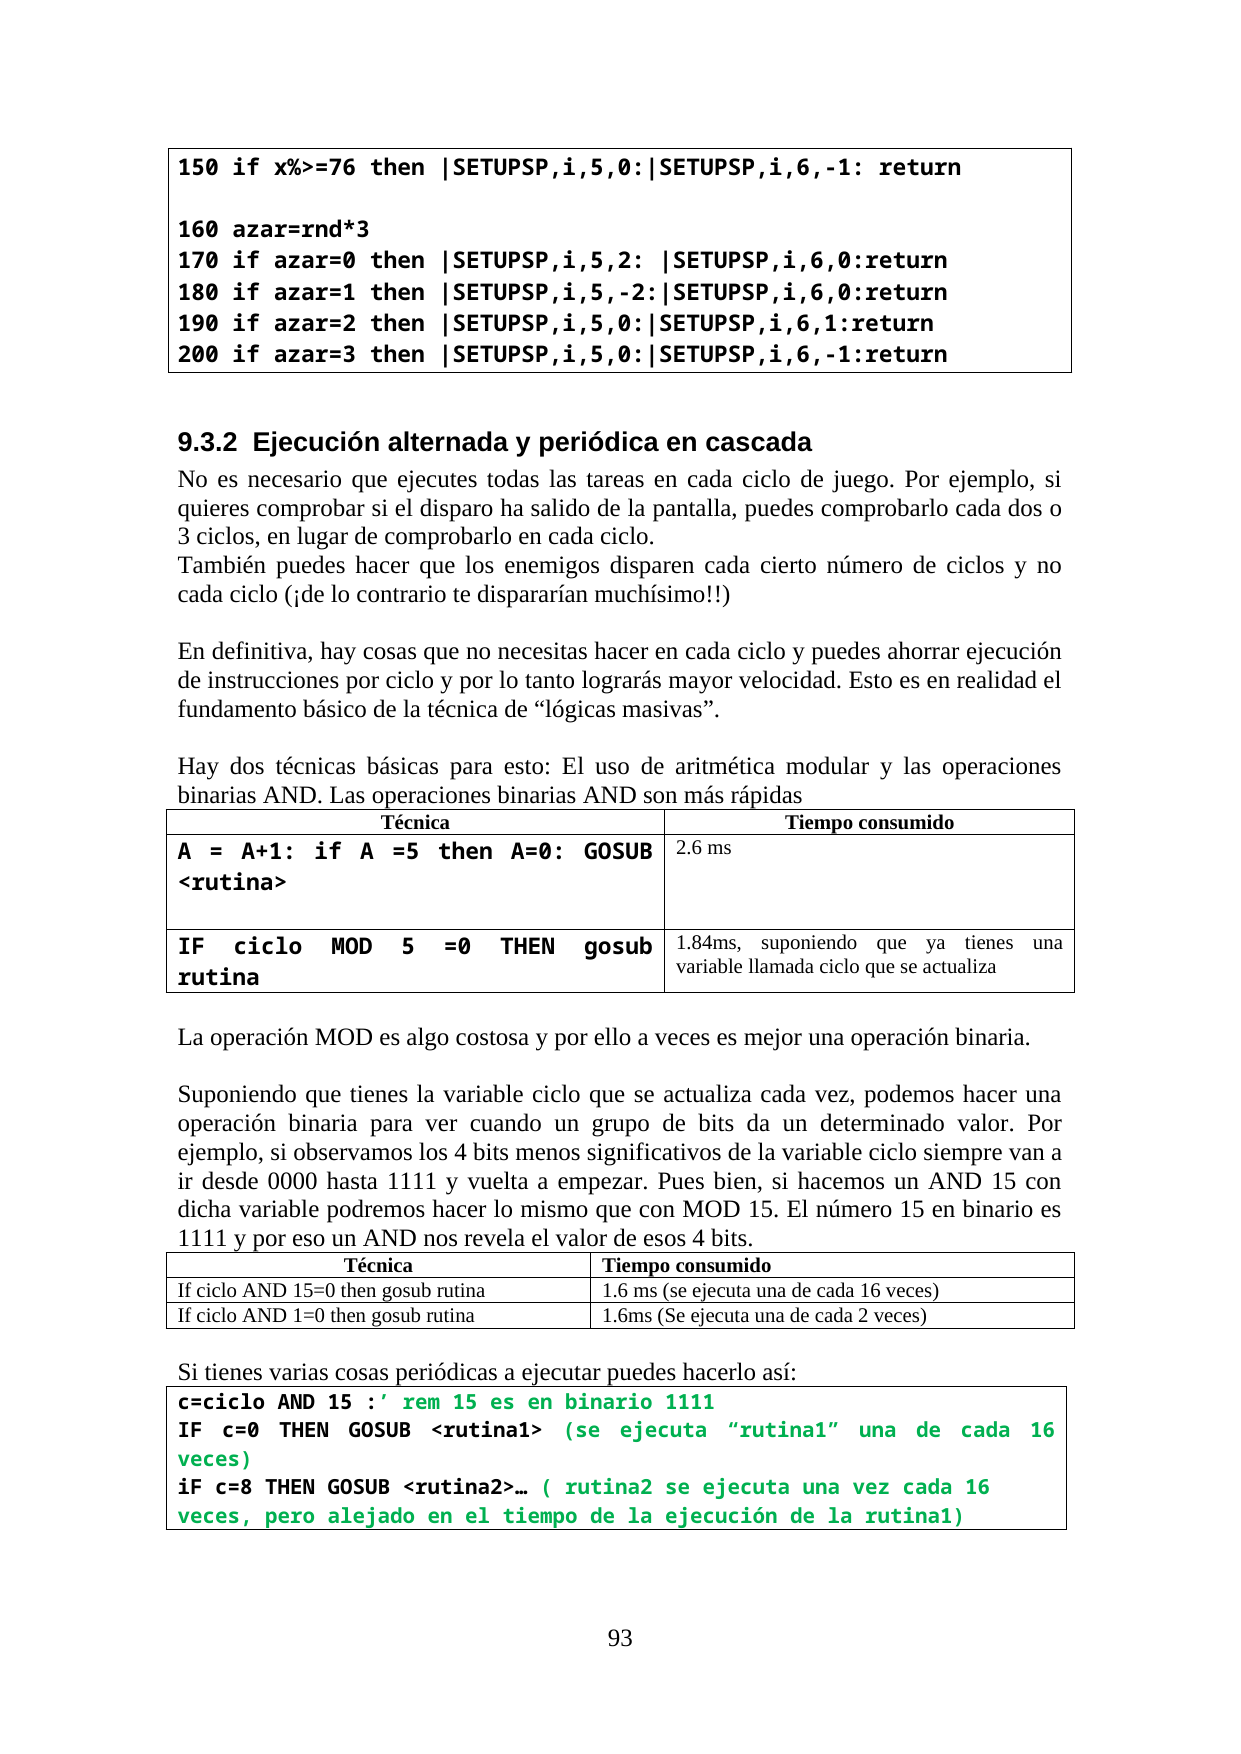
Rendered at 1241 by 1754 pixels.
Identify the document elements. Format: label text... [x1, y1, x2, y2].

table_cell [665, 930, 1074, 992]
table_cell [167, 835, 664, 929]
text También puedes hacer que los enemigos disparen cada cierto número de ciclos y no cada ciclo (¡de lo contrario te dispararían muchísimo!!) [177, 550, 1063, 608]
text No es necesario que ejecutes todas las tareas en cada ciclo de juego. Por ejemplo, si quieres comprobar si el disparo ha salido de la pantalla, puedes comprobarlo cada dos o 3 ciclos, en lugar de comprobarlo en cada ciclo. [177, 464, 1063, 550]
text 150 if x%>=76 then |SETUPSP,i,5,0:|SETUPSP,i,6,-1: return [169, 149, 1071, 182]
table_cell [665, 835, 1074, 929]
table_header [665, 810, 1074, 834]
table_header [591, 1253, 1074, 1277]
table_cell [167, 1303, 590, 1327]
text Suponiendo que tienes la variable ciclo que se actualiza cada vez, podemos hacer una operación binaria para ver cuando un grupo de bits da un determinado valor. Por ejemplo, si observamos los 4 bits menos significativos de la variable ciclo siempre van a ir desde 0000 hasta 1111 y vuelta a empezar. Pues bien, si hacemos un AND 15 con dicha variable podremos hacer lo mismo que con MOD 15. El número 15 en binario es 1111 y por eso un AND nos revela el valor de esos 4 bits. [177, 1079, 1063, 1252]
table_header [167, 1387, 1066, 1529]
text 160 azar=rnd*3 [177, 213, 1063, 244]
text Hay dos técnicas básicas para esto: El uso de aritmética modular y las operaciones binarias AND. Las operaciones binarias AND son más rápidas [177, 751, 1063, 809]
text 170 if azar=0 then |SETUPSP,i,5,2: |SETUPSP,i,6,0:return [177, 244, 1063, 276]
text 200 if azar=3 then |SETUPSP,i,5,0:|SETUPSP,i,6,-1:return [169, 335, 1071, 372]
text En definitiva, hay cosas que no necesitas hacer en cada ciclo y puedes ahorrar ejecución de instrucciones por ciclo y por lo tanto lograrás mayor velocidad. Esto es en realidad el fundamento básico de la técnica de “lógicas masivas”. [177, 636, 1063, 723]
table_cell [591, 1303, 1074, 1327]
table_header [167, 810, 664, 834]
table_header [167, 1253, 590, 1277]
text La operación MOD es algo costosa y por ello a veces es mejor una operación binaria. [177, 1022, 1063, 1051]
text 180 if azar=1 then |SETUPSP,i,5,-2:|SETUPSP,i,6,0:return [177, 276, 1063, 307]
subtitle Ejecución alternada y periódica en cascada [177, 426, 1063, 458]
text Si tienes varias cosas periódicas a ejecutar puedes hacerlo así: [177, 1357, 1063, 1386]
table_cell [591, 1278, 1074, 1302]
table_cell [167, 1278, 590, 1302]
text 190 if azar=2 then |SETUPSP,i,5,0:|SETUPSP,i,6,1:return [177, 307, 1063, 335]
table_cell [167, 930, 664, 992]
